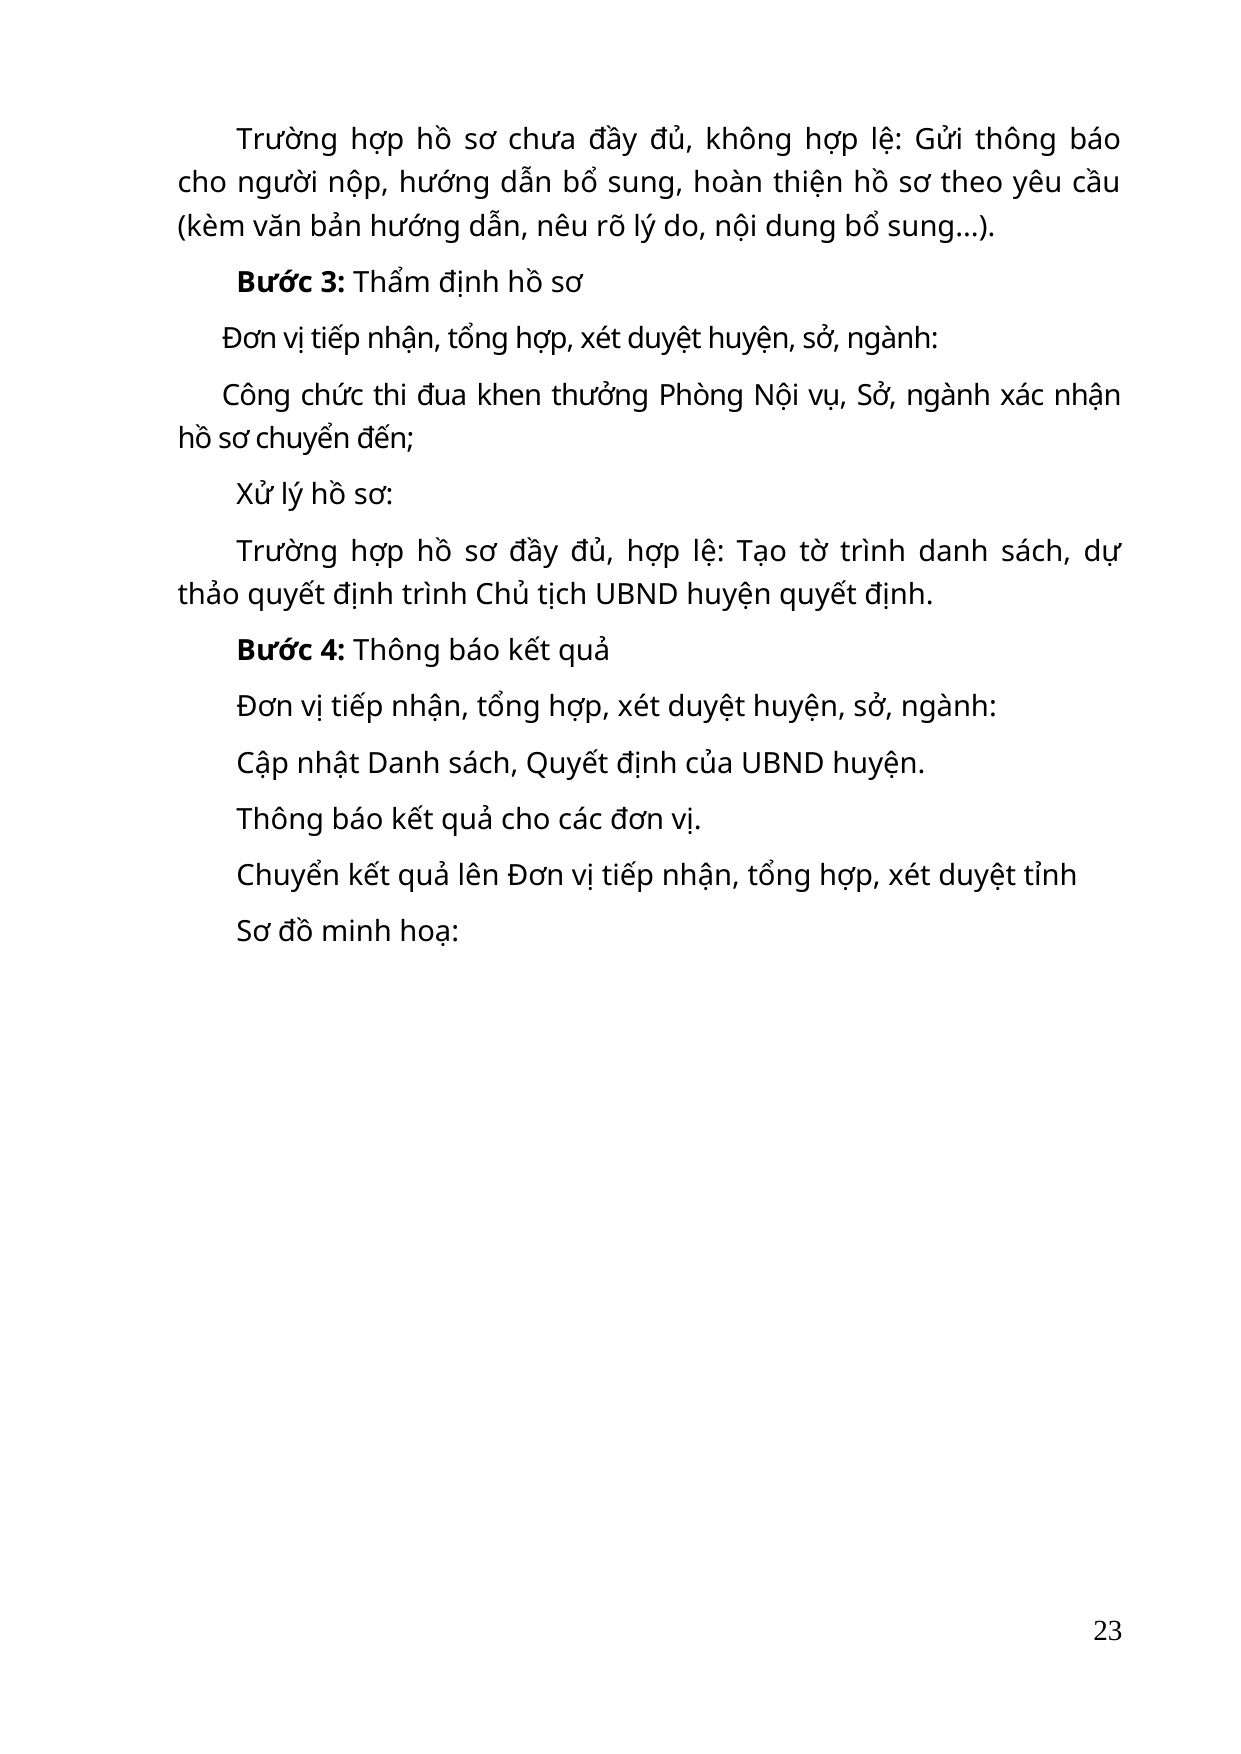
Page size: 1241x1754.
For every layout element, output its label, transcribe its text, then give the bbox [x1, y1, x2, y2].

text Chuyển kết quả lên Đơn vị tiếp nhận, tổng hợp, xét duyệt tỉnh [177, 854, 1122, 894]
text Bước 4: Thông báo kết quả [177, 629, 1122, 669]
text Đơn vị tiếp nhận, tổng hợp, xét duyệt huyện, sở, ngành: [177, 686, 1122, 725]
text Thông báo kết quả cho các đơn vị. [177, 798, 1122, 838]
text Công chức thi đua khen thưởng Phòng Nội vụ, Sở, ngành xác nhận hồ sơ chuyển đến; [177, 374, 1122, 457]
text Trường hợp hồ sơ đầy đủ, hợp lệ: Tạo tờ trình danh sách, dự thảo quyết định trình Chủ tịch UBND huyện quyết định. [177, 530, 1122, 613]
text Bước 3: Thẩm định hồ sơ [177, 262, 1122, 301]
text Cập nhật Danh sách, Quyết định của UBND huyện. [177, 742, 1122, 782]
text Trường hợp hồ sơ chưa đầy đủ, không hợp lệ: Gửi thông báo cho người nộp, hướng dẫn bổ sung, hoàn thiện hồ sơ theo yêu cầu (kèm văn bản hướng dẫn, nêu rõ lý do, nội dung bổ sung...). [177, 118, 1122, 245]
text Đơn vị tiếp nhận, tổng hợp, xét duyệt huyện, sở, ngành: [177, 318, 1122, 357]
text Sơ đồ minh hoạ: [177, 910, 1122, 950]
text Xử lý hồ sơ: [177, 474, 1122, 513]
